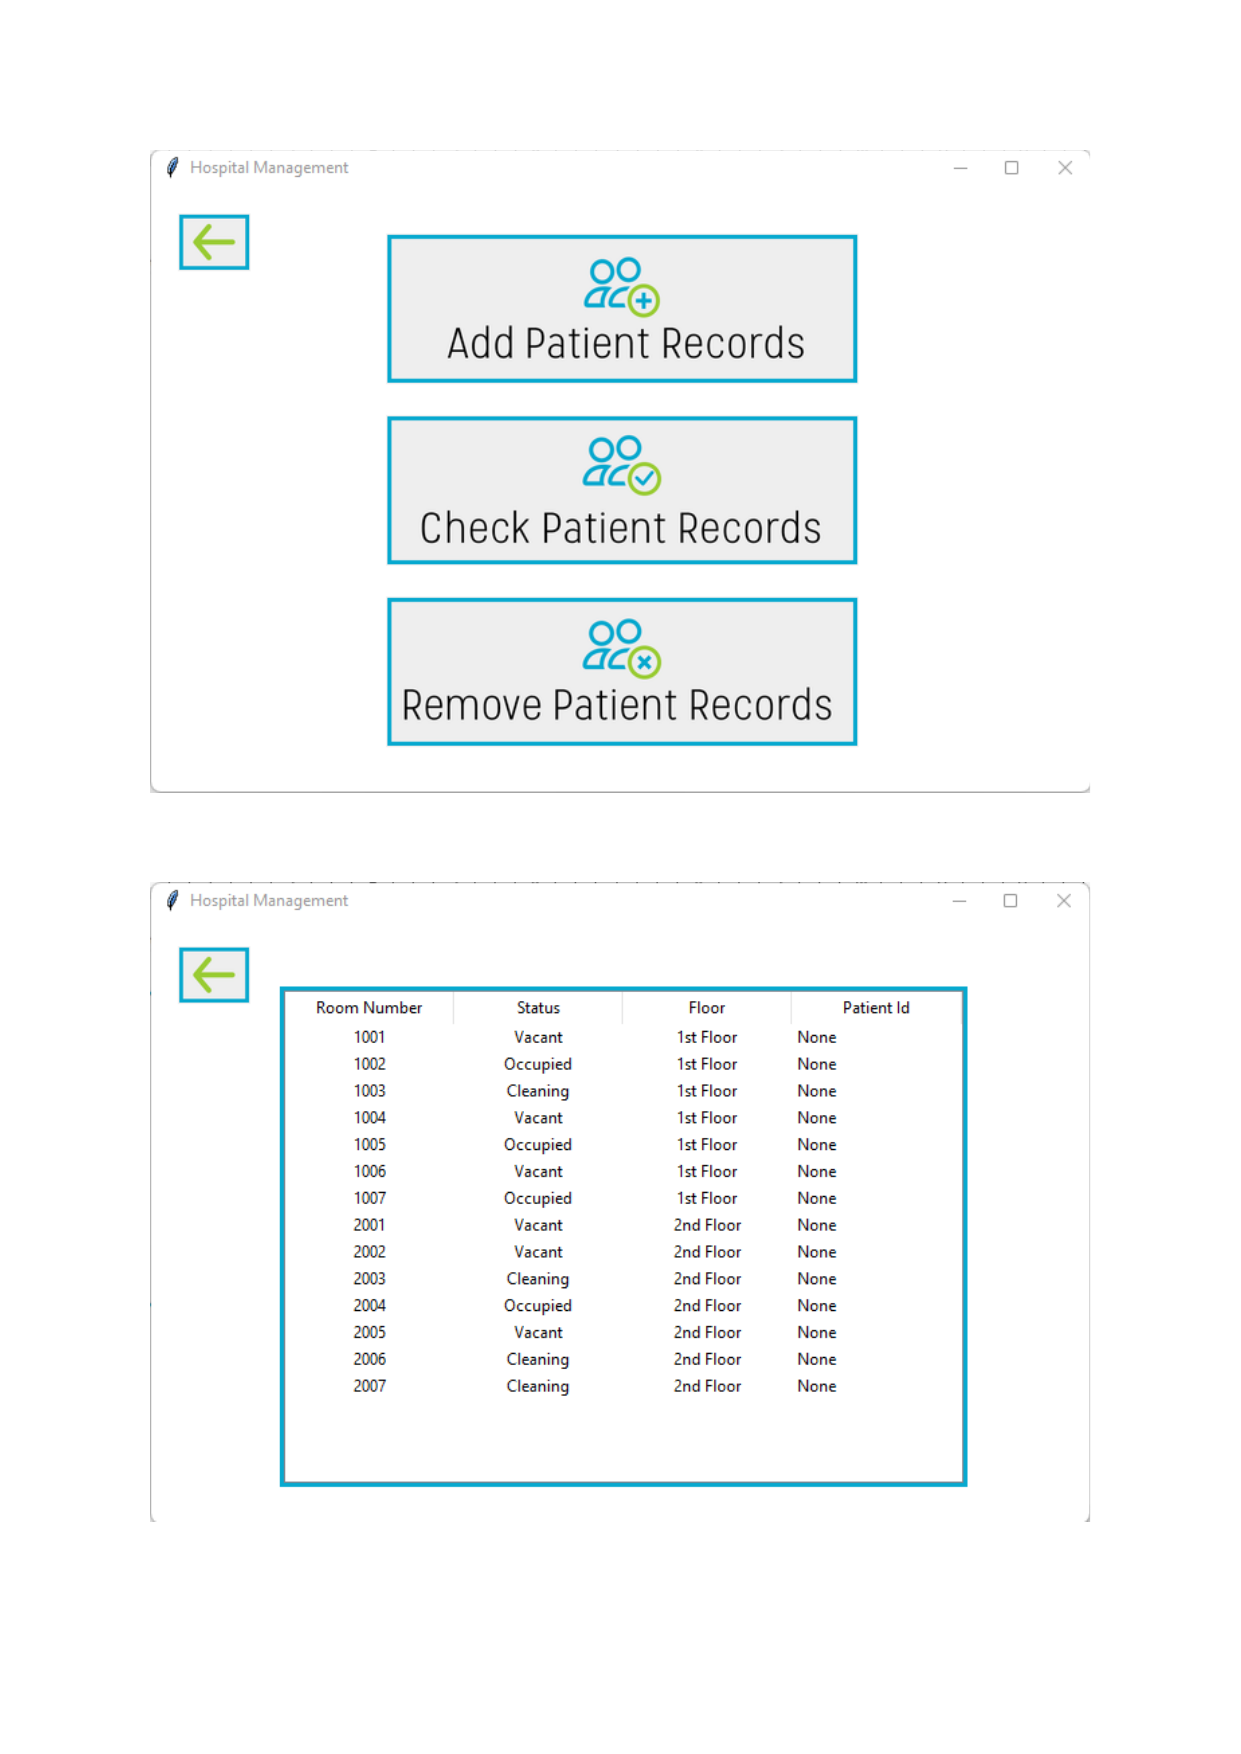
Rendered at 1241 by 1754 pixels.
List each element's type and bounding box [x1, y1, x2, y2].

picture [150, 150, 1091, 793]
picture [150, 882, 1091, 1522]
